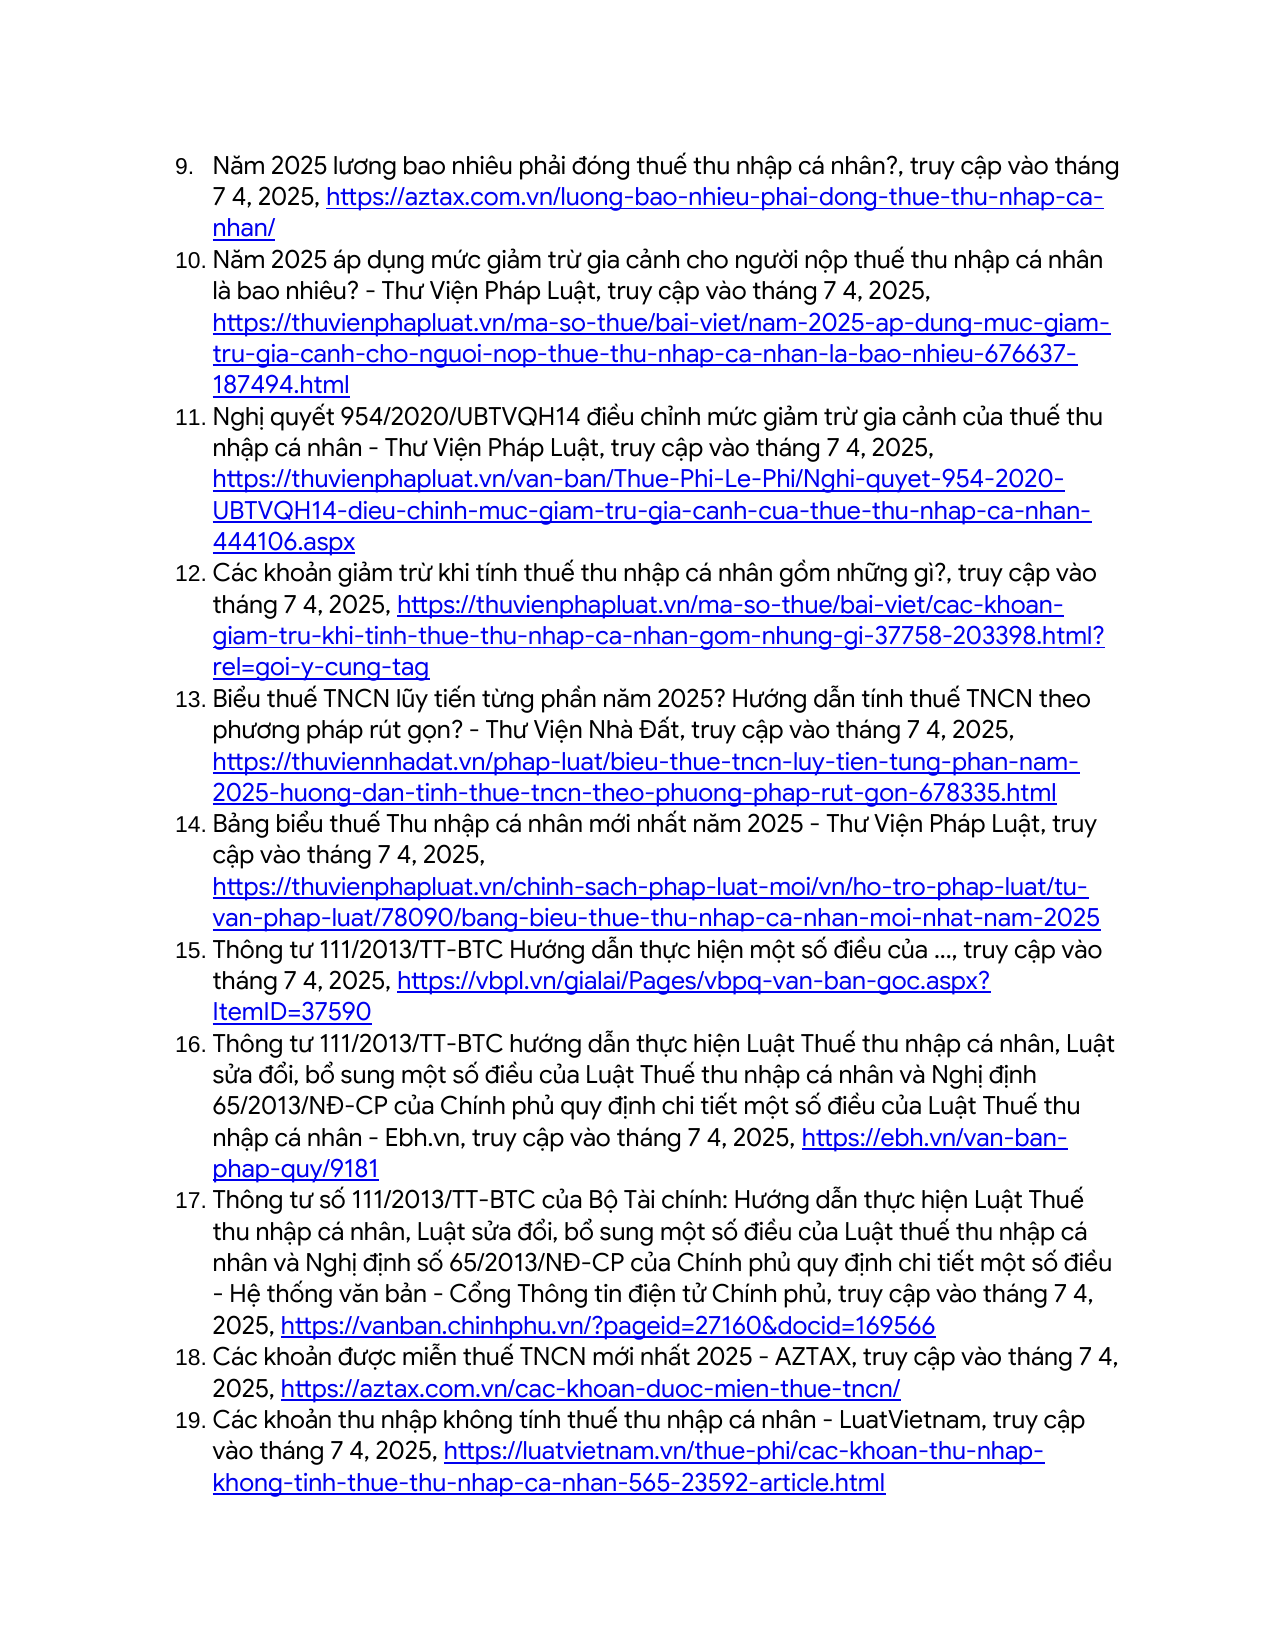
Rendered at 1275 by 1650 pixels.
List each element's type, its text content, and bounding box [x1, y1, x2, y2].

list Các khoản giảm trừ khi tính thuế thu nhập cá nhân gồm những gì?, truy cập vào tháng 7 4, 2025, https://thuvienphapluat.vn/ma-so-thue/bai-viet/cac-khoan-giam-tru-khi-tinh-thue-thu-nhap-ca-nhan-gom-nhung-gi-37758-203398.html?rel=goi-y-cung-tag [175, 558, 1125, 683]
list Thông tư 111/2013/TT-BTC hướng dẫn thực hiện Luật Thuế thu nhập cá nhân, Luật sửa đổi, bổ sung một số điều của Luật Thuế thu nhập cá nhân và Nghị định 65/2013/NĐ-CP của Chính phủ quy định chi tiết một số điều của Luật Thuế thu nhập cá nhân - Ebh.vn, truy cập vào tháng 7 4, 2025, https://ebh.vn/van-ban-phap-quy/9181 [175, 1028, 1125, 1185]
list Các khoản được miễn thuế TNCN mới nhất 2025 - AZTAX, truy cập vào tháng 7 4, 2025, https://aztax.com.vn/cac-khoan-duoc-mien-thue-tncn/ [175, 1341, 1125, 1404]
list Bảng biểu thuế Thu nhập cá nhân mới nhất năm 2025 - Thư Viện Pháp Luật, truy cập vào tháng 7 4, 2025, https://thuvienphapluat.vn/chinh-sach-phap-luat-moi/vn/ho-tro-phap-luat/tu-van-phap-luat/78090/bang-bieu-thue-thu-nhap-ca-nhan-moi-nhat-nam-2025 [175, 808, 1125, 934]
list Thông tư số 111/2013/TT-BTC của Bộ Tài chính: Hướng dẫn thực hiện Luật Thuế thu nhập cá nhân, Luật sửa đổi, bổ sung một số điều của Luật thuế thu nhập cá nhân và Nghị định số 65/2013/NĐ-CP của Chính phủ quy định chi tiết một số điều - Hệ thống văn bản - Cổng Thông tin điện tử Chính phủ, truy cập vào tháng 7 4, 2025, https://vanban.chinhphu.vn/?pageid=27160&docid=169566 [175, 1185, 1125, 1341]
list Thông tư 111/2013/TT-BTC Hướng dẫn thực hiện một số điều của ..., truy cập vào tháng 7 4, 2025, https://vbpl.vn/gialai/Pages/vbpq-van-ban-goc.aspx?ItemID=37590 [175, 934, 1125, 1028]
list Năm 2025 lương bao nhiêu phải đóng thuế thu nhập cá nhân?, truy cập vào tháng 7 4, 2025, https://aztax.com.vn/luong-bao-nhieu-phai-dong-thue-thu-nhap-ca-nhan/ [175, 150, 1125, 244]
list Nghị quyết 954/2020/UBTVQH14 điều chỉnh mức giảm trừ gia cảnh của thuế thu nhập cá nhân - Thư Viện Pháp Luật, truy cập vào tháng 7 4, 2025, https://thuvienphapluat.vn/van-ban/Thue-Phi-Le-Phi/Nghi-quyet-954-2020-UBTVQH14-dieu-chinh-muc-giam-tru-gia-canh-cua-thue-thu-nhap-ca-nhan-444106.aspx [175, 401, 1125, 558]
list Các khoản thu nhập không tính thuế thu nhập cá nhân - LuatVietnam, truy cập vào tháng 7 4, 2025, https://luatvietnam.vn/thue-phi/cac-khoan-thu-nhap-khong-tinh-thue-thu-nhap-ca-nhan-565-23592-article.html [175, 1404, 1125, 1498]
list Năm 2025 áp dụng mức giảm trừ gia cảnh cho người nộp thuế thu nhập cá nhân là bao nhiêu? - Thư Viện Pháp Luật, truy cập vào tháng 7 4, 2025, https://thuvienphapluat.vn/ma-so-thue/bai-viet/nam-2025-ap-dung-muc-giam-tru-gia-canh-cho-nguoi-nop-thue-thu-nhap-ca-nhan-la-bao-nhieu-676637-187494.html [175, 244, 1125, 401]
list Biểu thuế TNCN lũy tiến từng phần năm 2025? Hướng dẫn tính thuế TNCN theo phương pháp rút gọn? - Thư Viện Nhà Đất, truy cập vào tháng 7 4, 2025, https://thuviennhadat.vn/phap-luat/bieu-thue-tncn-luy-tien-tung-phan-nam-2025-huong-dan-tinh-thue-tncn-theo-phuong-phap-rut-gon-678335.html [175, 683, 1125, 808]
